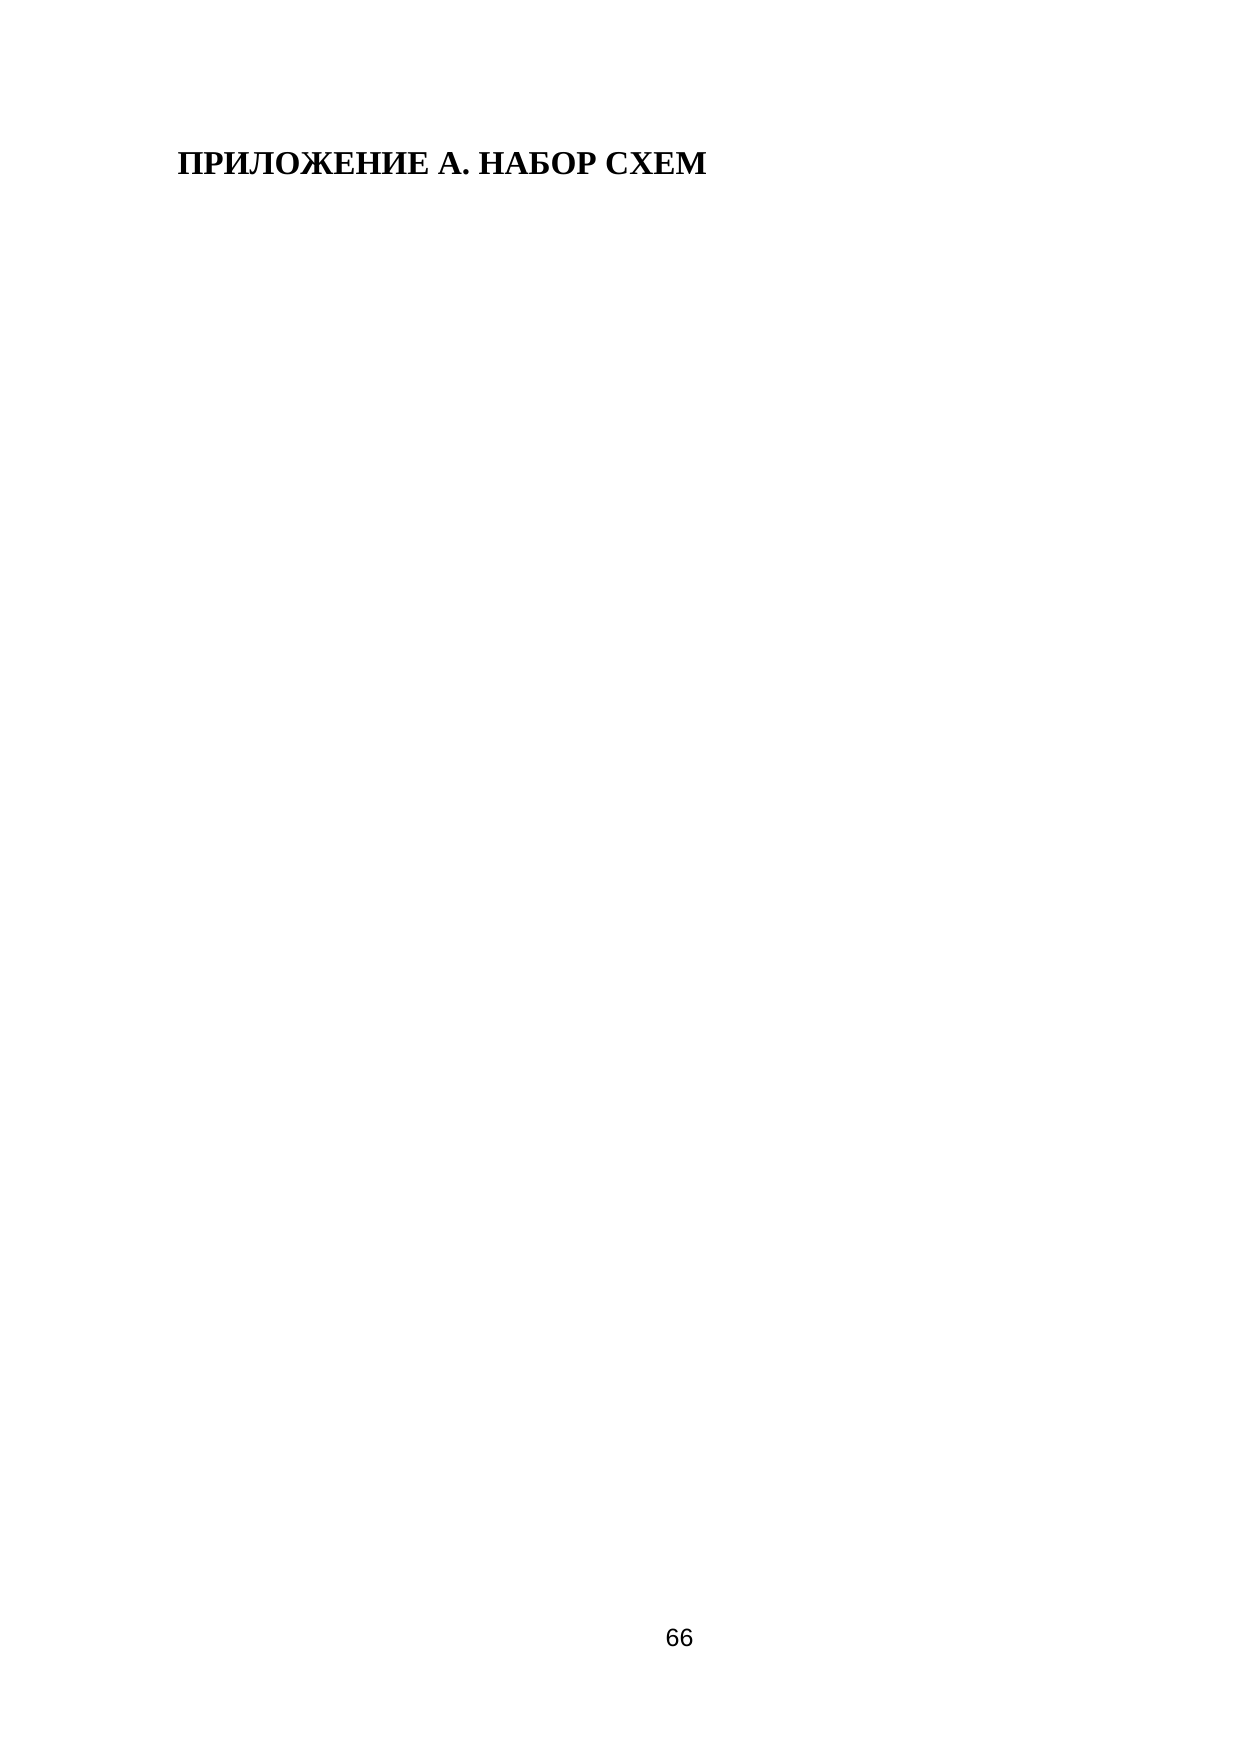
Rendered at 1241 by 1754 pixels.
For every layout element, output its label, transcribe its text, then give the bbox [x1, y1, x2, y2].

subtitle ПРИЛОЖЕНИЕ А. НАБОР СХЕМ [177, 143, 1181, 181]
